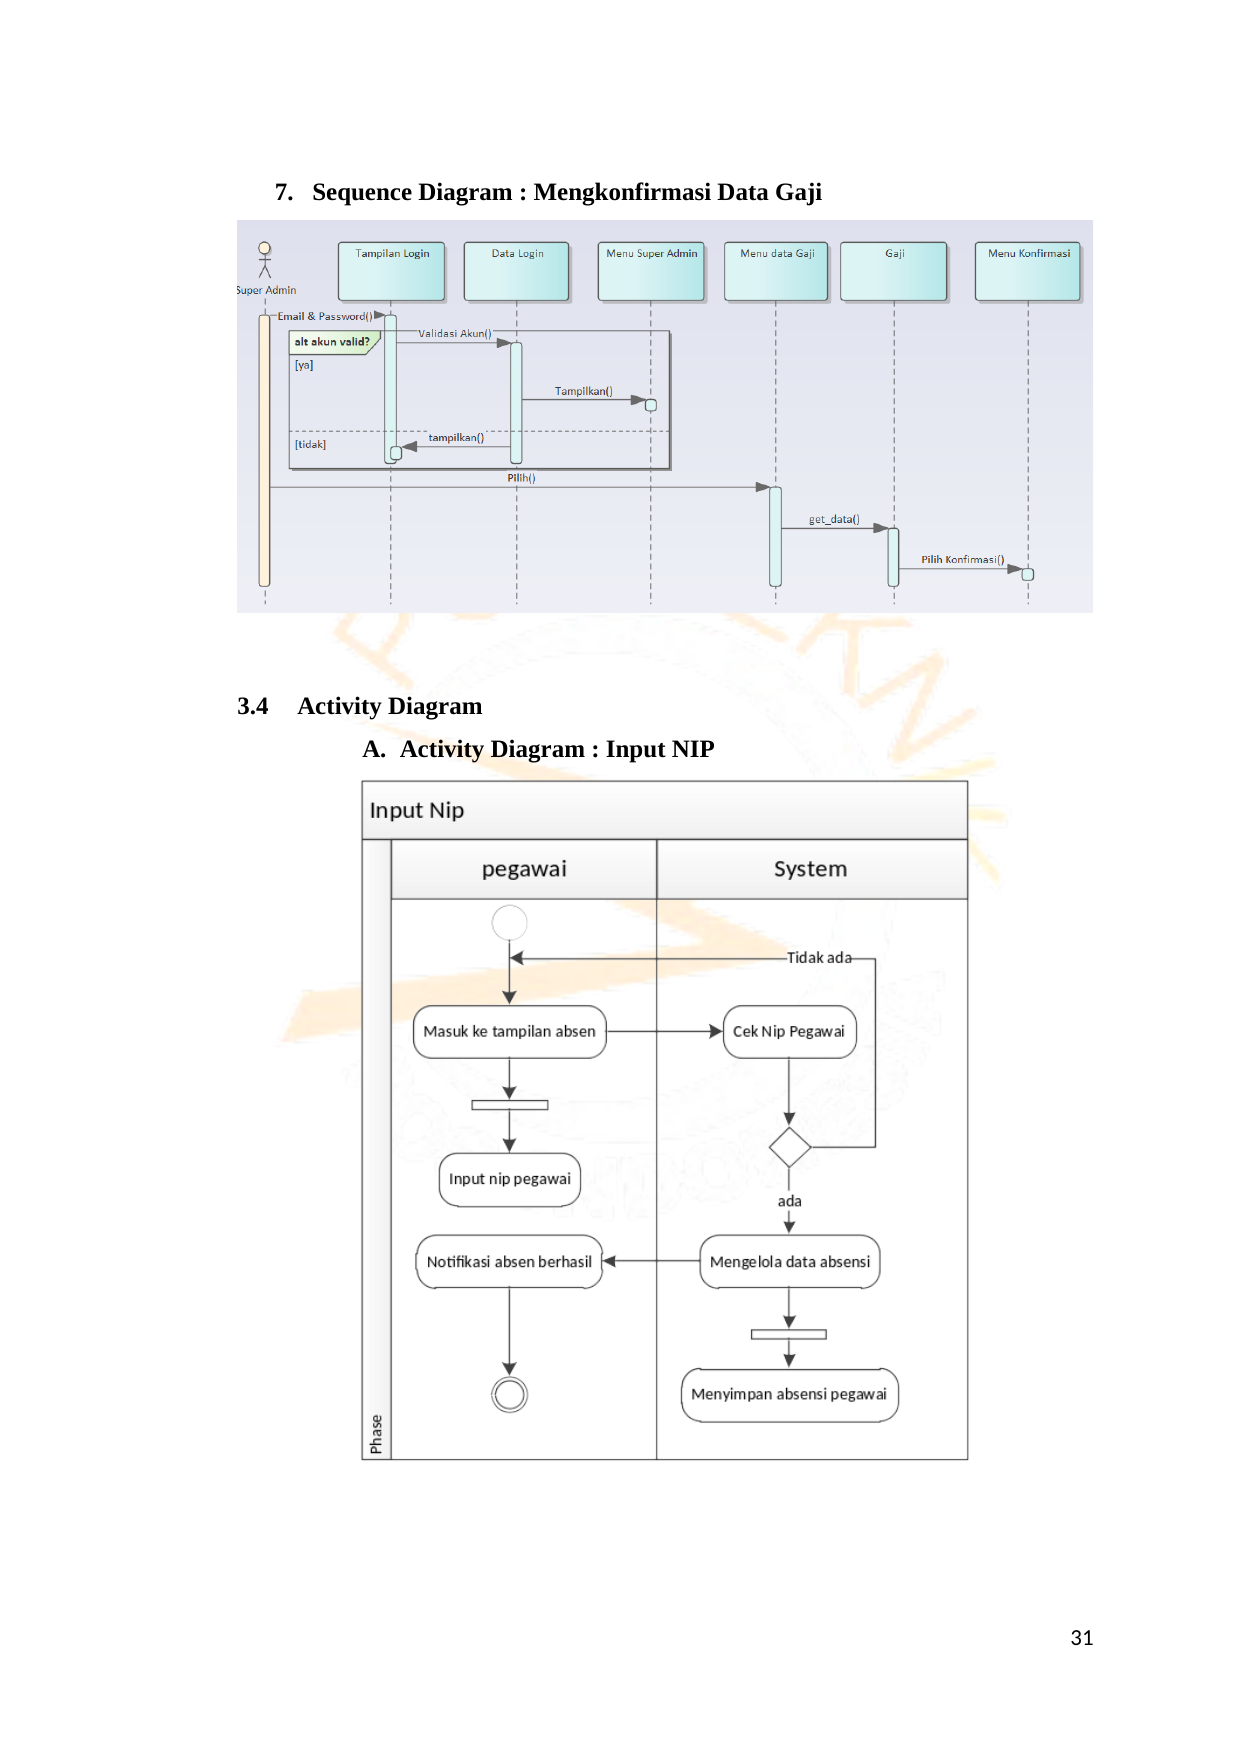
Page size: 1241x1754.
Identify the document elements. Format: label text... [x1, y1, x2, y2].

subtitle Sequence Diagram : Mengkonfirmasi Data Gaji [274, 177, 1093, 206]
subtitle Activity Diagram [237, 691, 1093, 720]
picture [237, 220, 1094, 613]
subtitle Activity Diagram : Input NIP [362, 734, 1093, 763]
